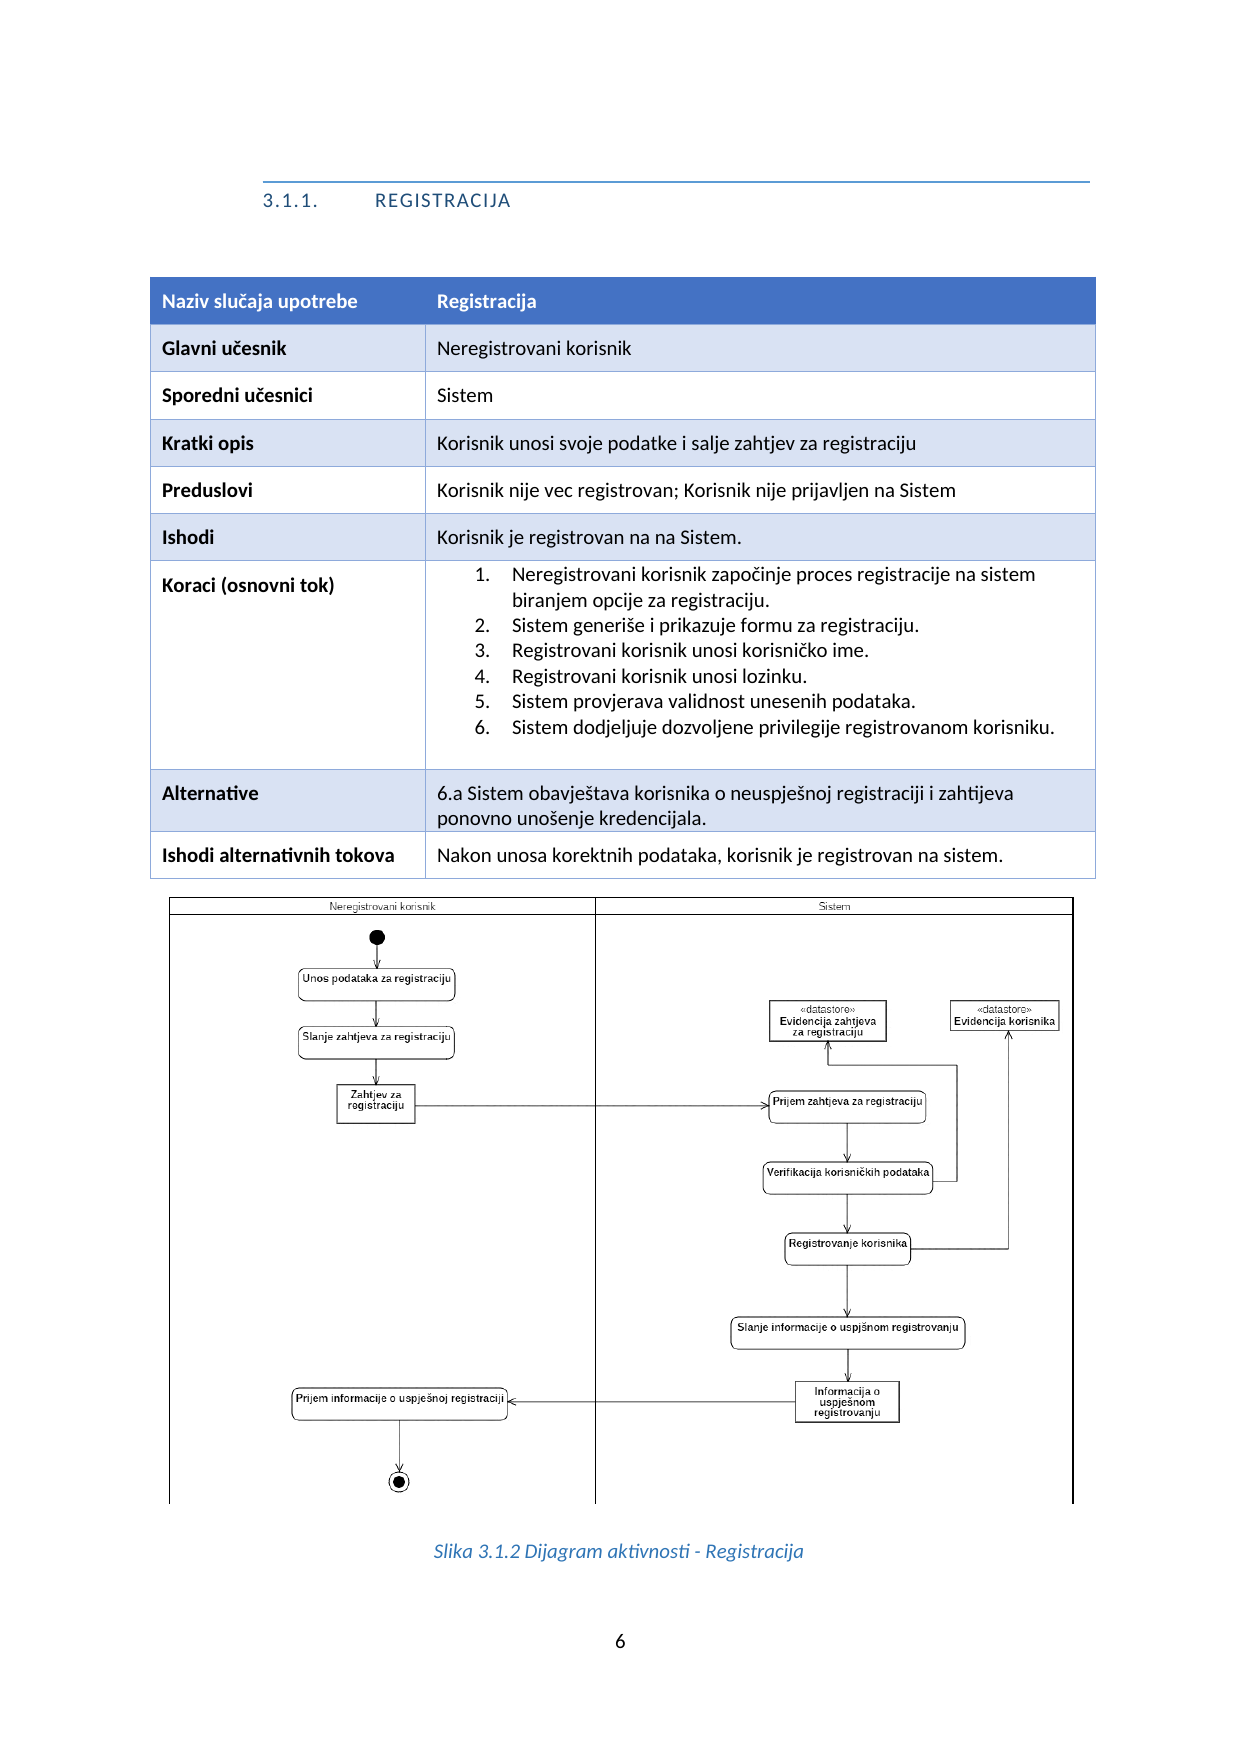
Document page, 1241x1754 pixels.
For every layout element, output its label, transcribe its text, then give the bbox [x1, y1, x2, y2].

table_cell Korisnik nije vec registrovan; Korisnik nije prijavljen na Sistem [426, 467, 1095, 513]
table_cell Preduslovi [151, 467, 425, 513]
table_cell Nakon unosa korektnih podataka, korisnik je registrovan na sistem. [426, 832, 1095, 878]
text Slika . Dijagram aktivnosti - Registracija [150, 1538, 1090, 1563]
table_cell Neregistrovani korisnik započinje proces registracije na sistem biranjem opcije za registraciju. Sistem generiše i prikazuje formu za registraciju. Registrovani korisnik unosi korisničko ime. Registrovani korisnik unosi lozinku. Sistem provjerava validnost unesenih podataka. Sistem dodjeljuje dozvoljene privilegije registrovanom korisniku. [426, 561, 1095, 768]
table_cell Korisnik unosi svoje podatke i salje zahtjev za registraciju [426, 420, 1095, 466]
table_cell Sistem [426, 372, 1095, 418]
subtitle Registracija [262, 182, 1090, 212]
table_cell Alternative [151, 770, 425, 831]
table_header Registracija [426, 278, 1095, 324]
table_cell Ishodi alternativnih tokova [151, 832, 425, 878]
table_cell Korisnik je registrovan na na Sistem. [426, 514, 1095, 560]
table_header Naziv slučaja upotrebe [151, 278, 425, 324]
table_cell Koraci (osnovni tok) [151, 561, 425, 768]
table_cell Kratki opis [151, 420, 425, 466]
table_cell Ishodi [151, 514, 425, 560]
table_cell Glavni učesnik [151, 325, 425, 371]
table_cell 6.a Sistem obavještava korisnika o neuspješnoj registraciji i zahtijeva ponovno unošenje kredencijala. [426, 770, 1095, 831]
table_cell Neregistrovani korisnik [426, 325, 1095, 371]
table_cell Sporedni učesnici [151, 372, 425, 418]
picture [161, 889, 1079, 1514]
